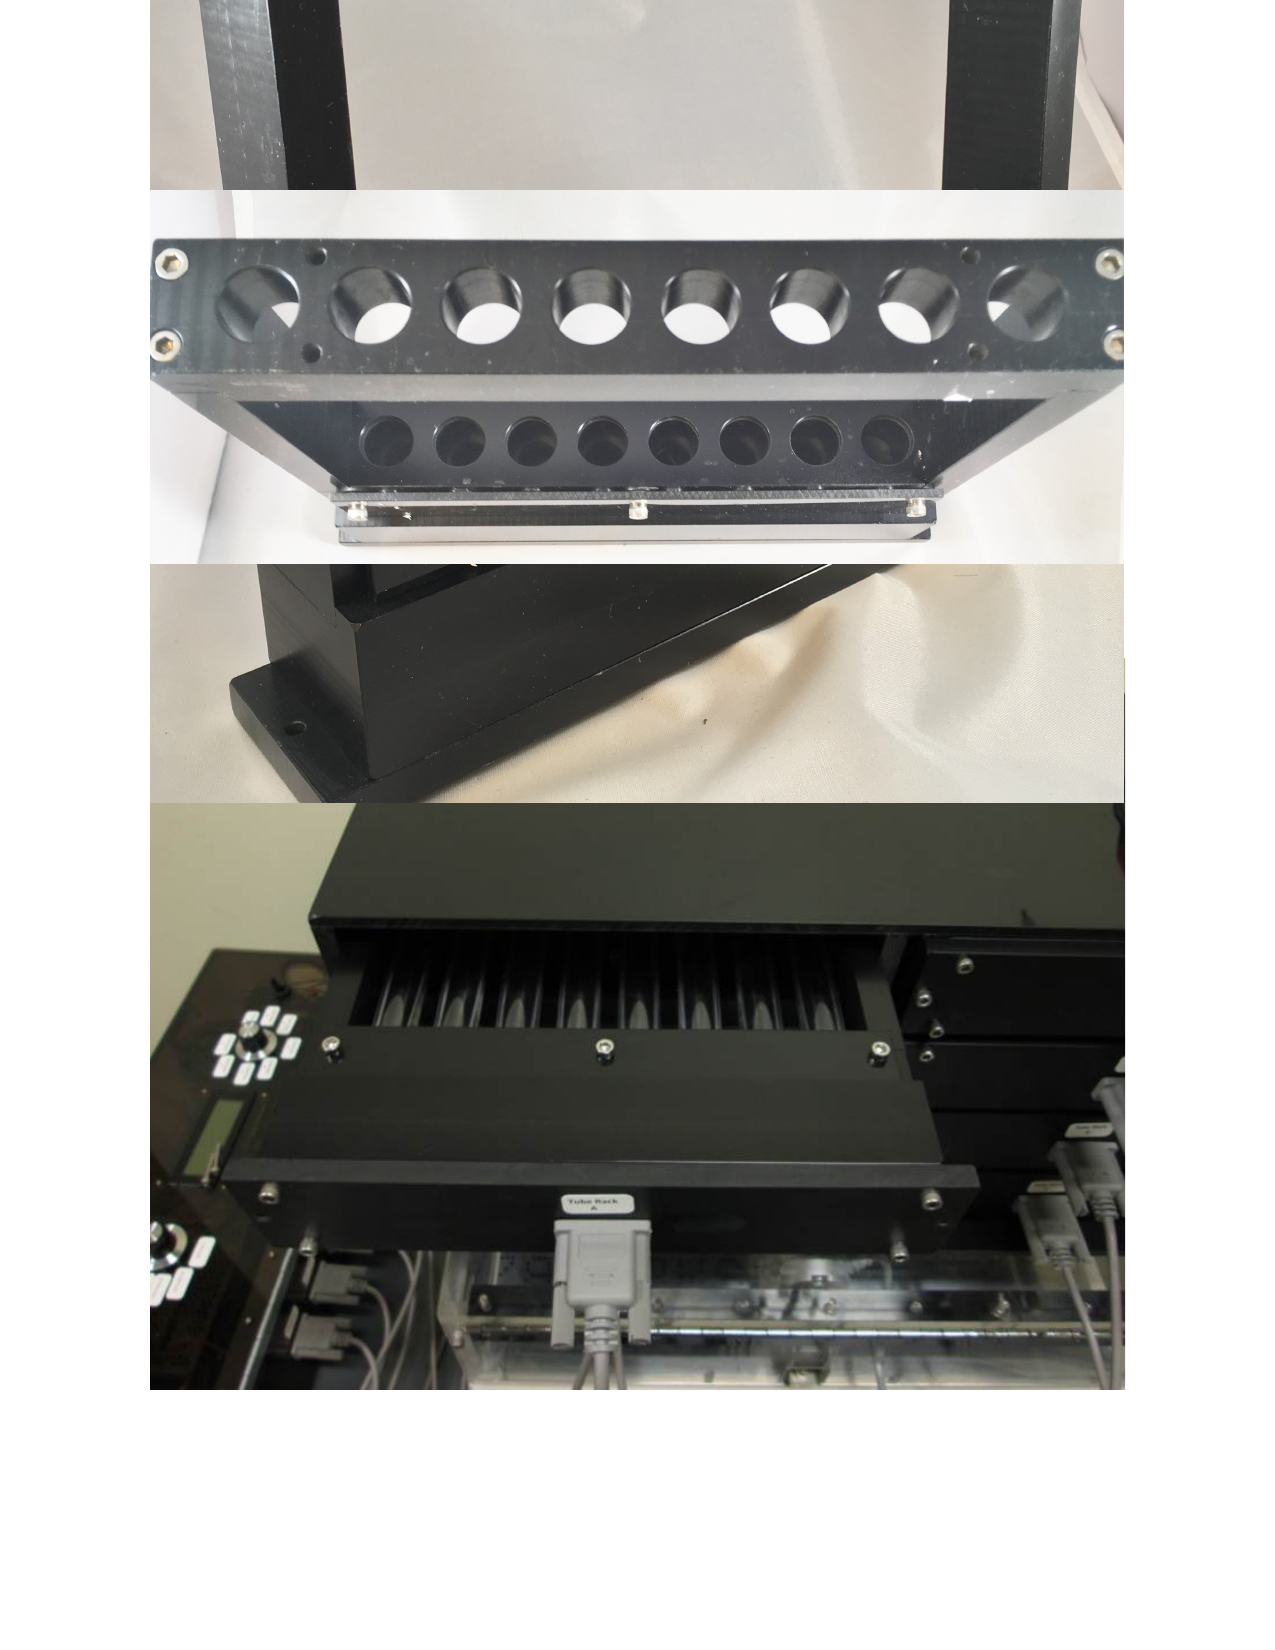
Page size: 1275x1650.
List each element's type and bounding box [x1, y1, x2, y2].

picture [150, 0, 1125, 1390]
